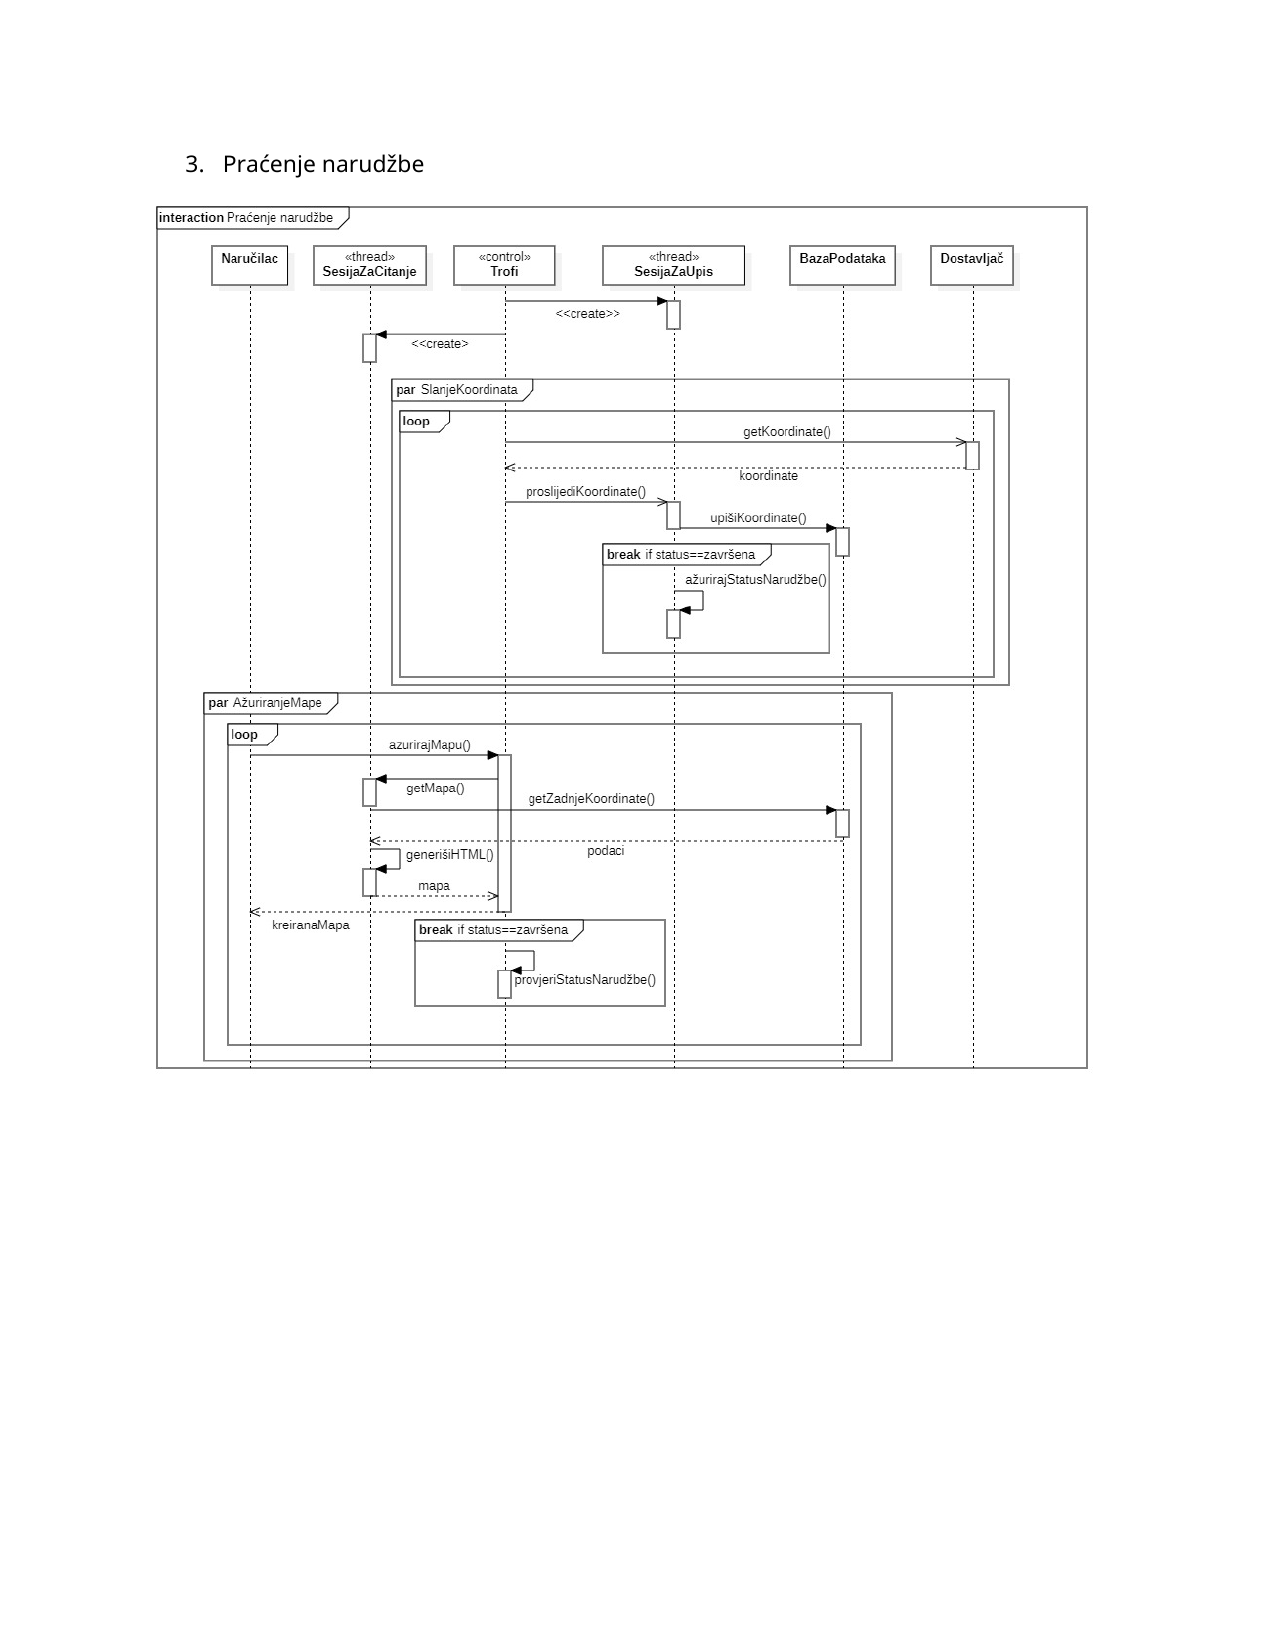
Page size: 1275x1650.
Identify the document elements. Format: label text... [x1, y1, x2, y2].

picture [147, 198, 1126, 1107]
list Praćenje narudžbe [185, 148, 1127, 179]
